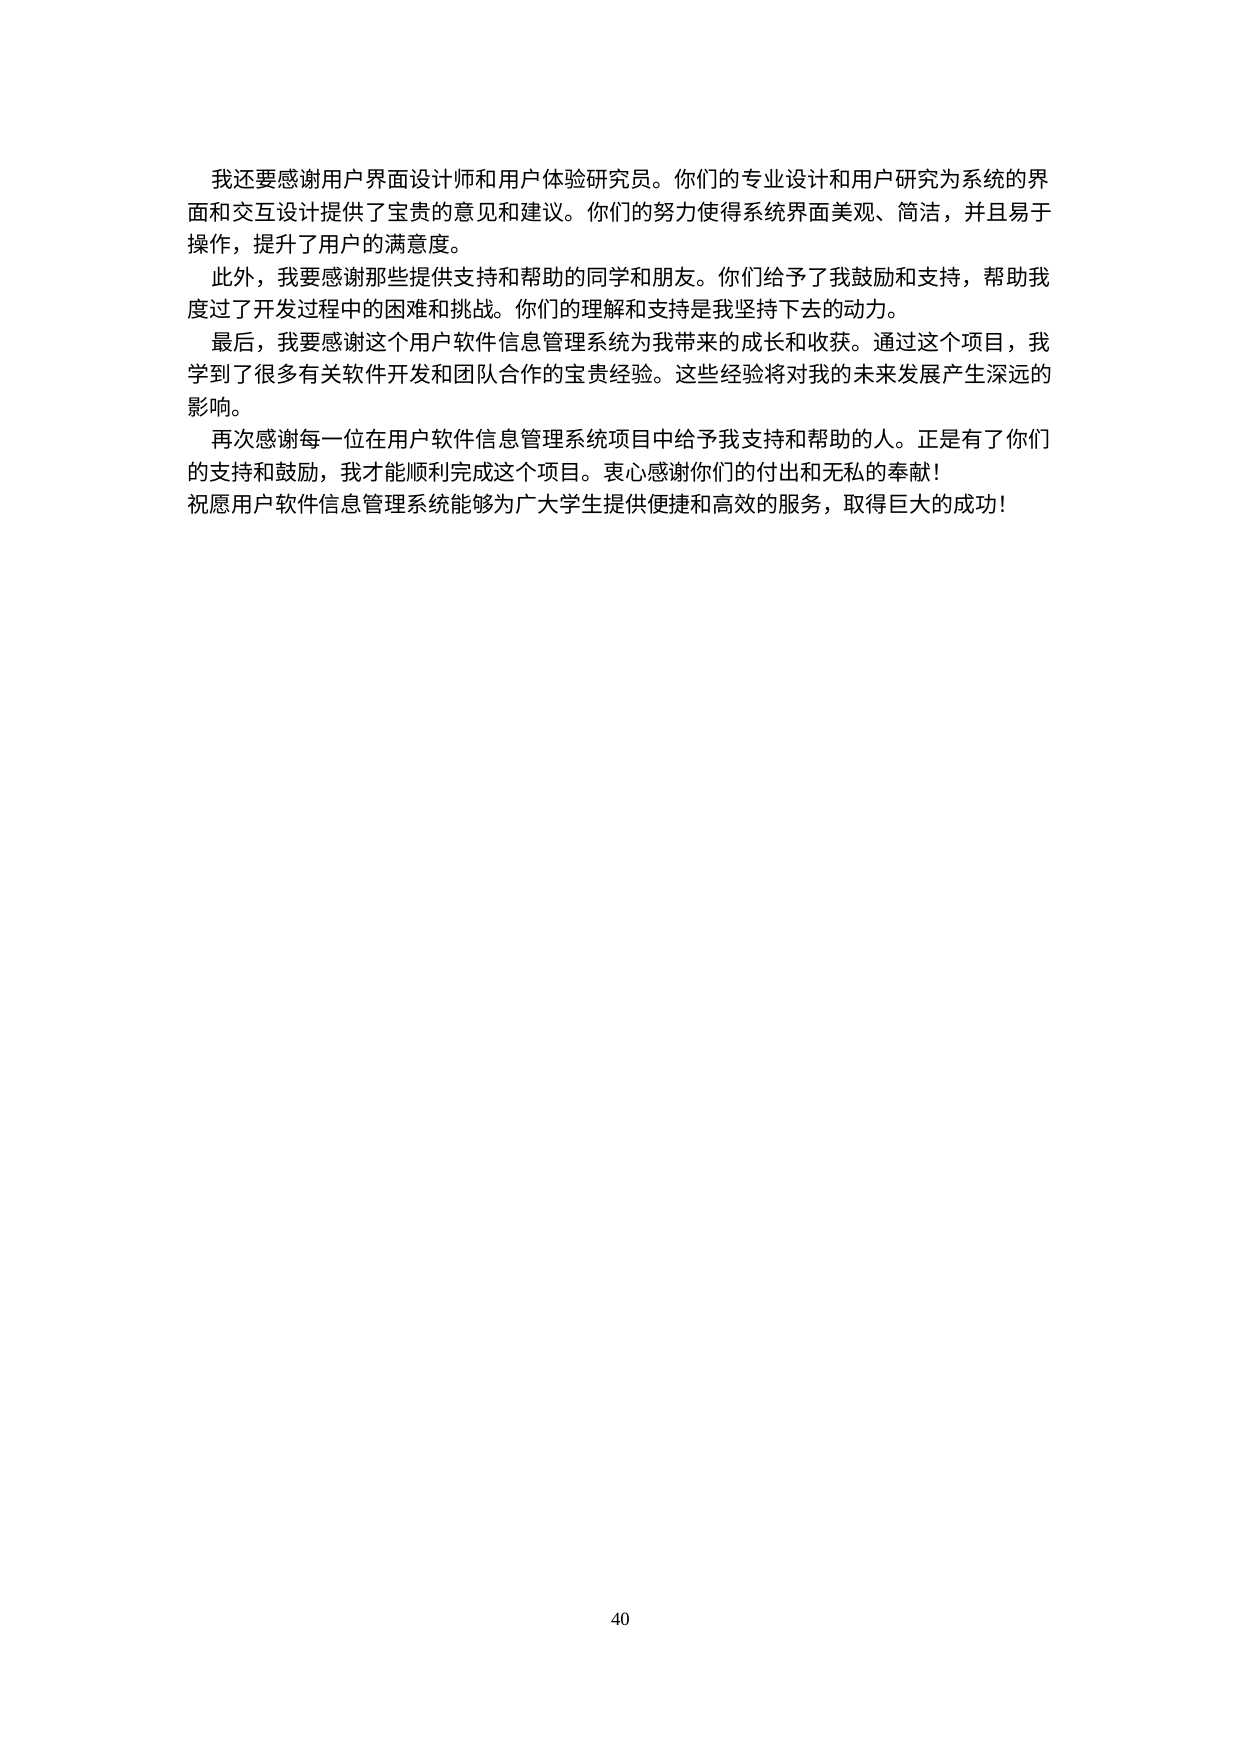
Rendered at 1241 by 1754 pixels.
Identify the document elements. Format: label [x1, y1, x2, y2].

text [187, 162, 1053, 519]
